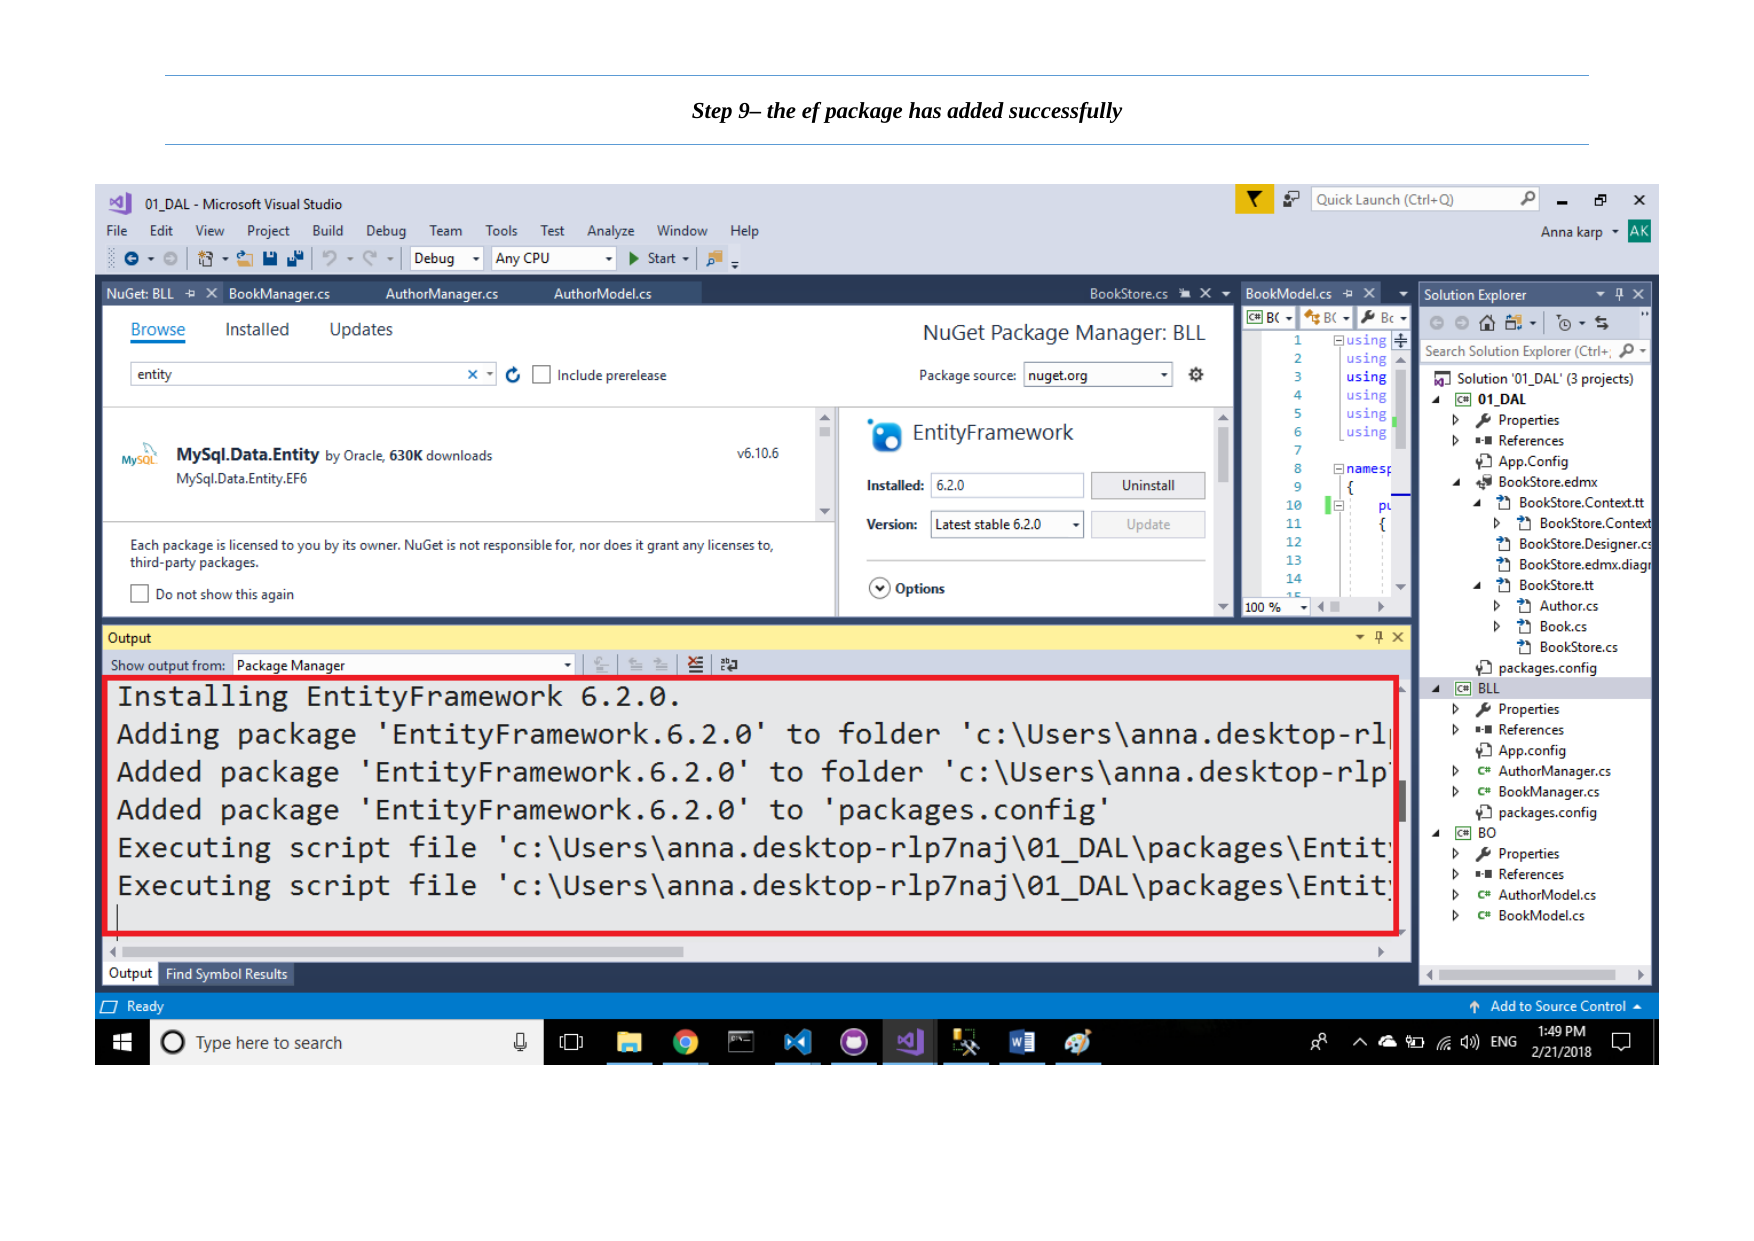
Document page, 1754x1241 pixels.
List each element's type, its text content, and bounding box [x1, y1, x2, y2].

text Step 9– the ef package has added successfully [165, 76, 1589, 144]
picture [95, 184, 1659, 1065]
